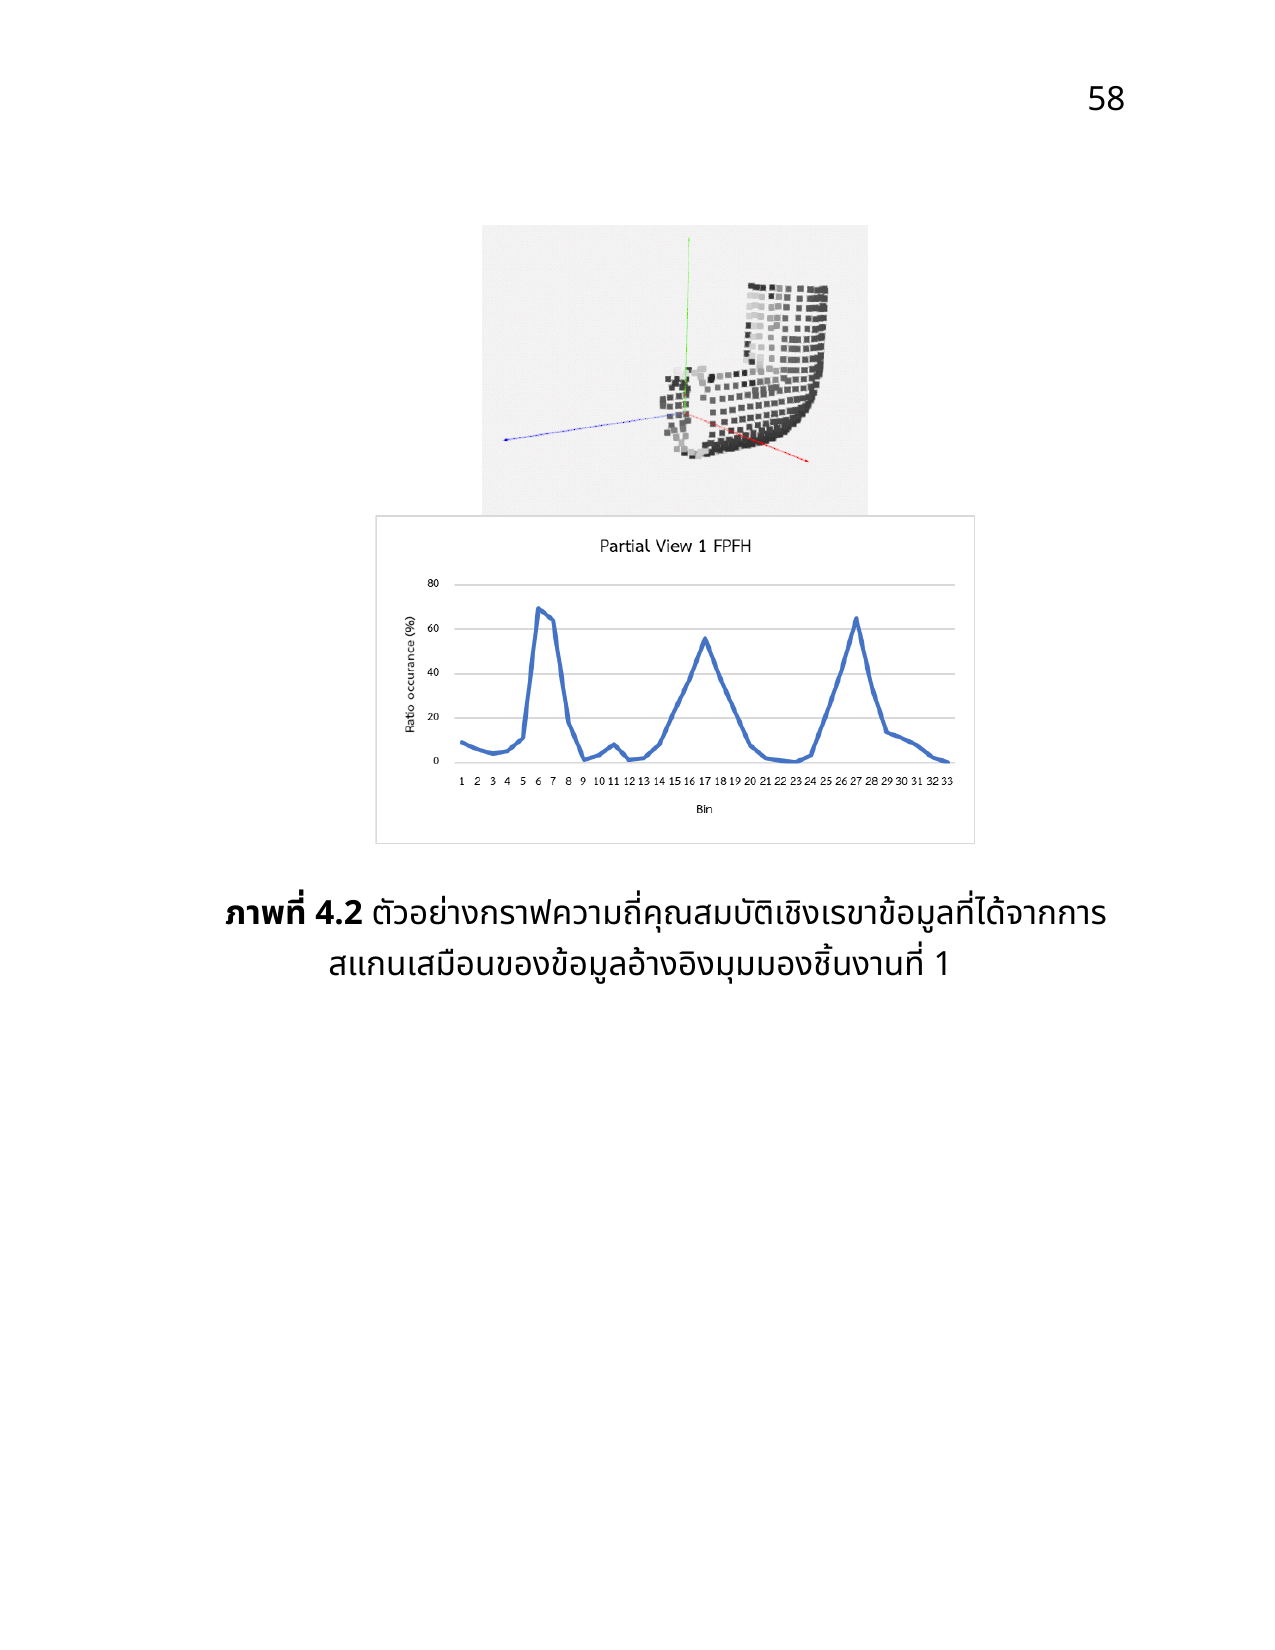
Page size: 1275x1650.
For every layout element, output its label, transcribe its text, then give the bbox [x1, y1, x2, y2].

text ภาพที่ 4.2 ตัวอย่างกราฟความถี่คุณสมบัติเชิงเรขาข้อมูลที่ได้จากการสแกนเสมือนของข้อมูลอ้างอิงมุมมองชิ้นงานที่ 1 [225, 889, 1125, 990]
picture [375, 225, 975, 844]
